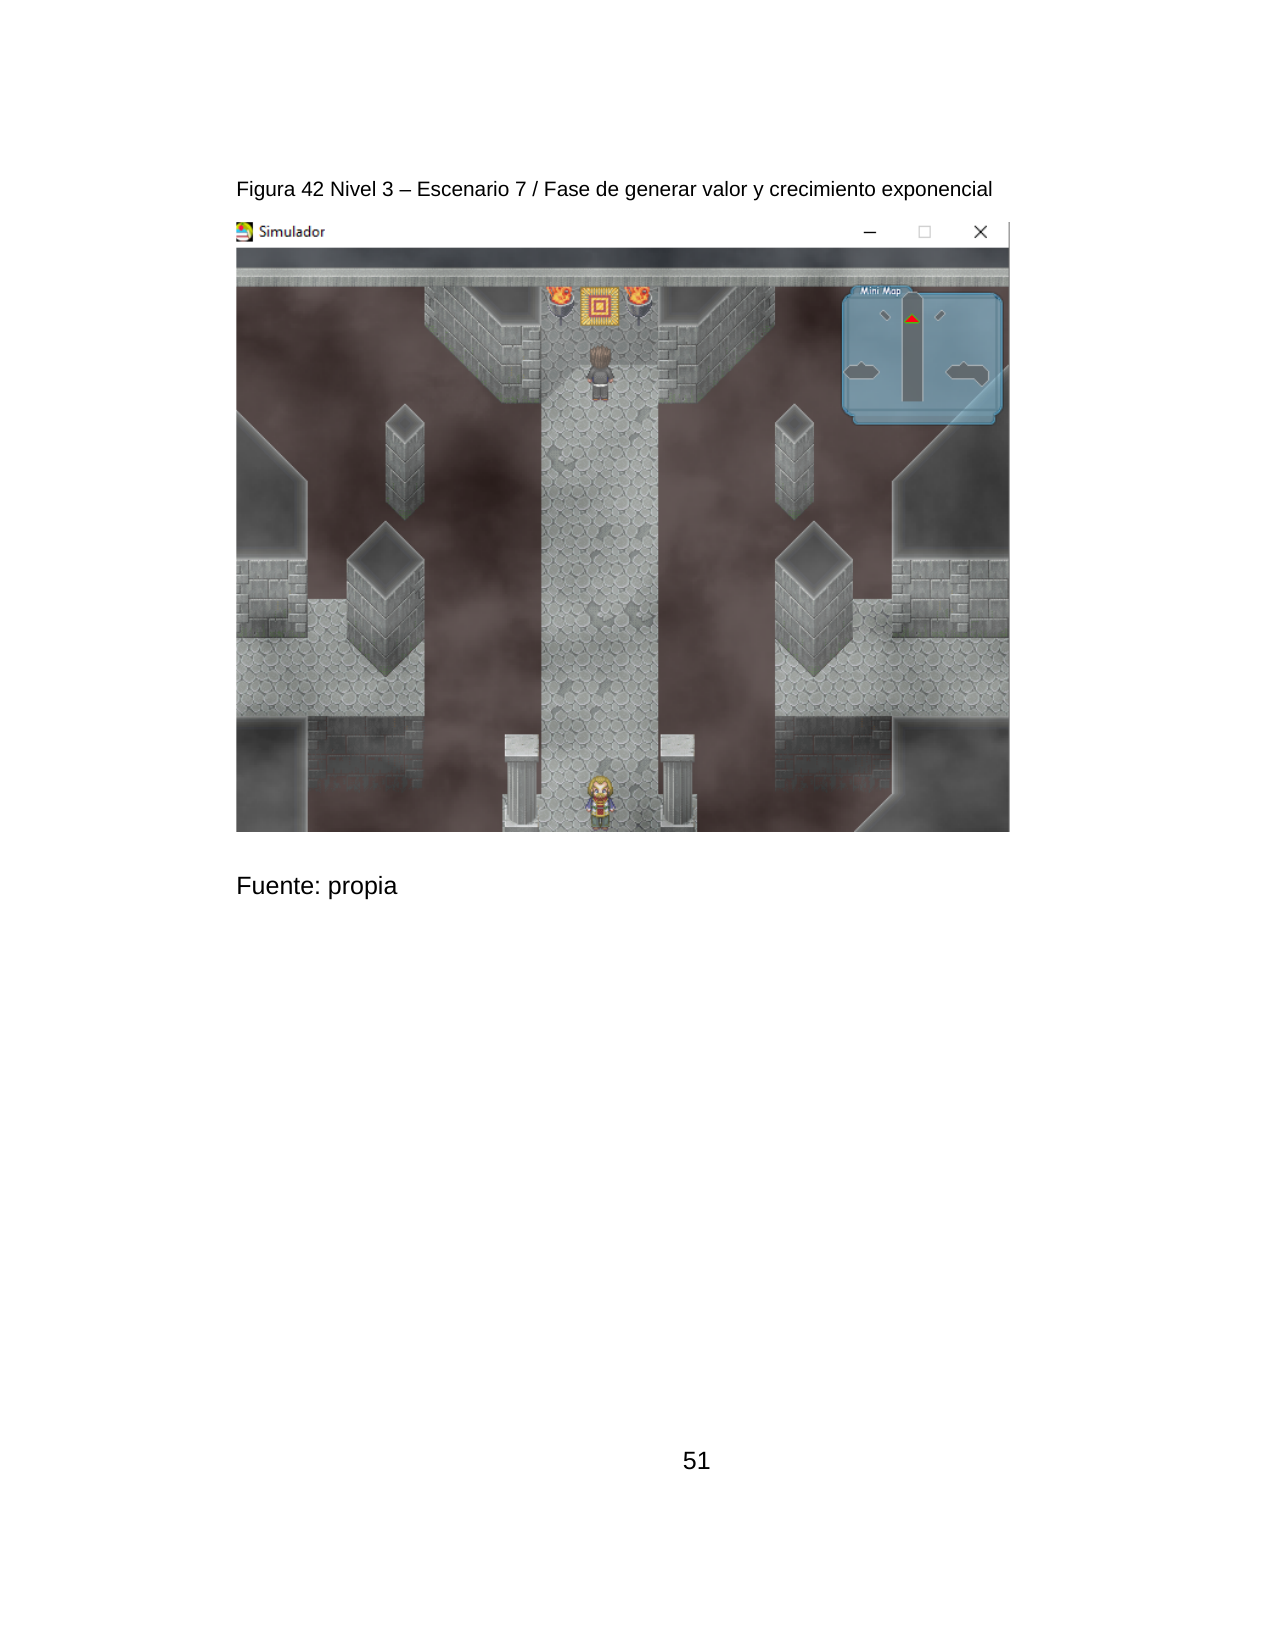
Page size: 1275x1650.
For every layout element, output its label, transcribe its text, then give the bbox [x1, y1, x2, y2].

picture [236, 222, 1010, 832]
text Fuente: propia [236, 871, 1157, 899]
text Figura 42 Nivel 3 – Escenario 7 / Fase de generar valor y crecimiento exponencial [236, 177, 1157, 201]
